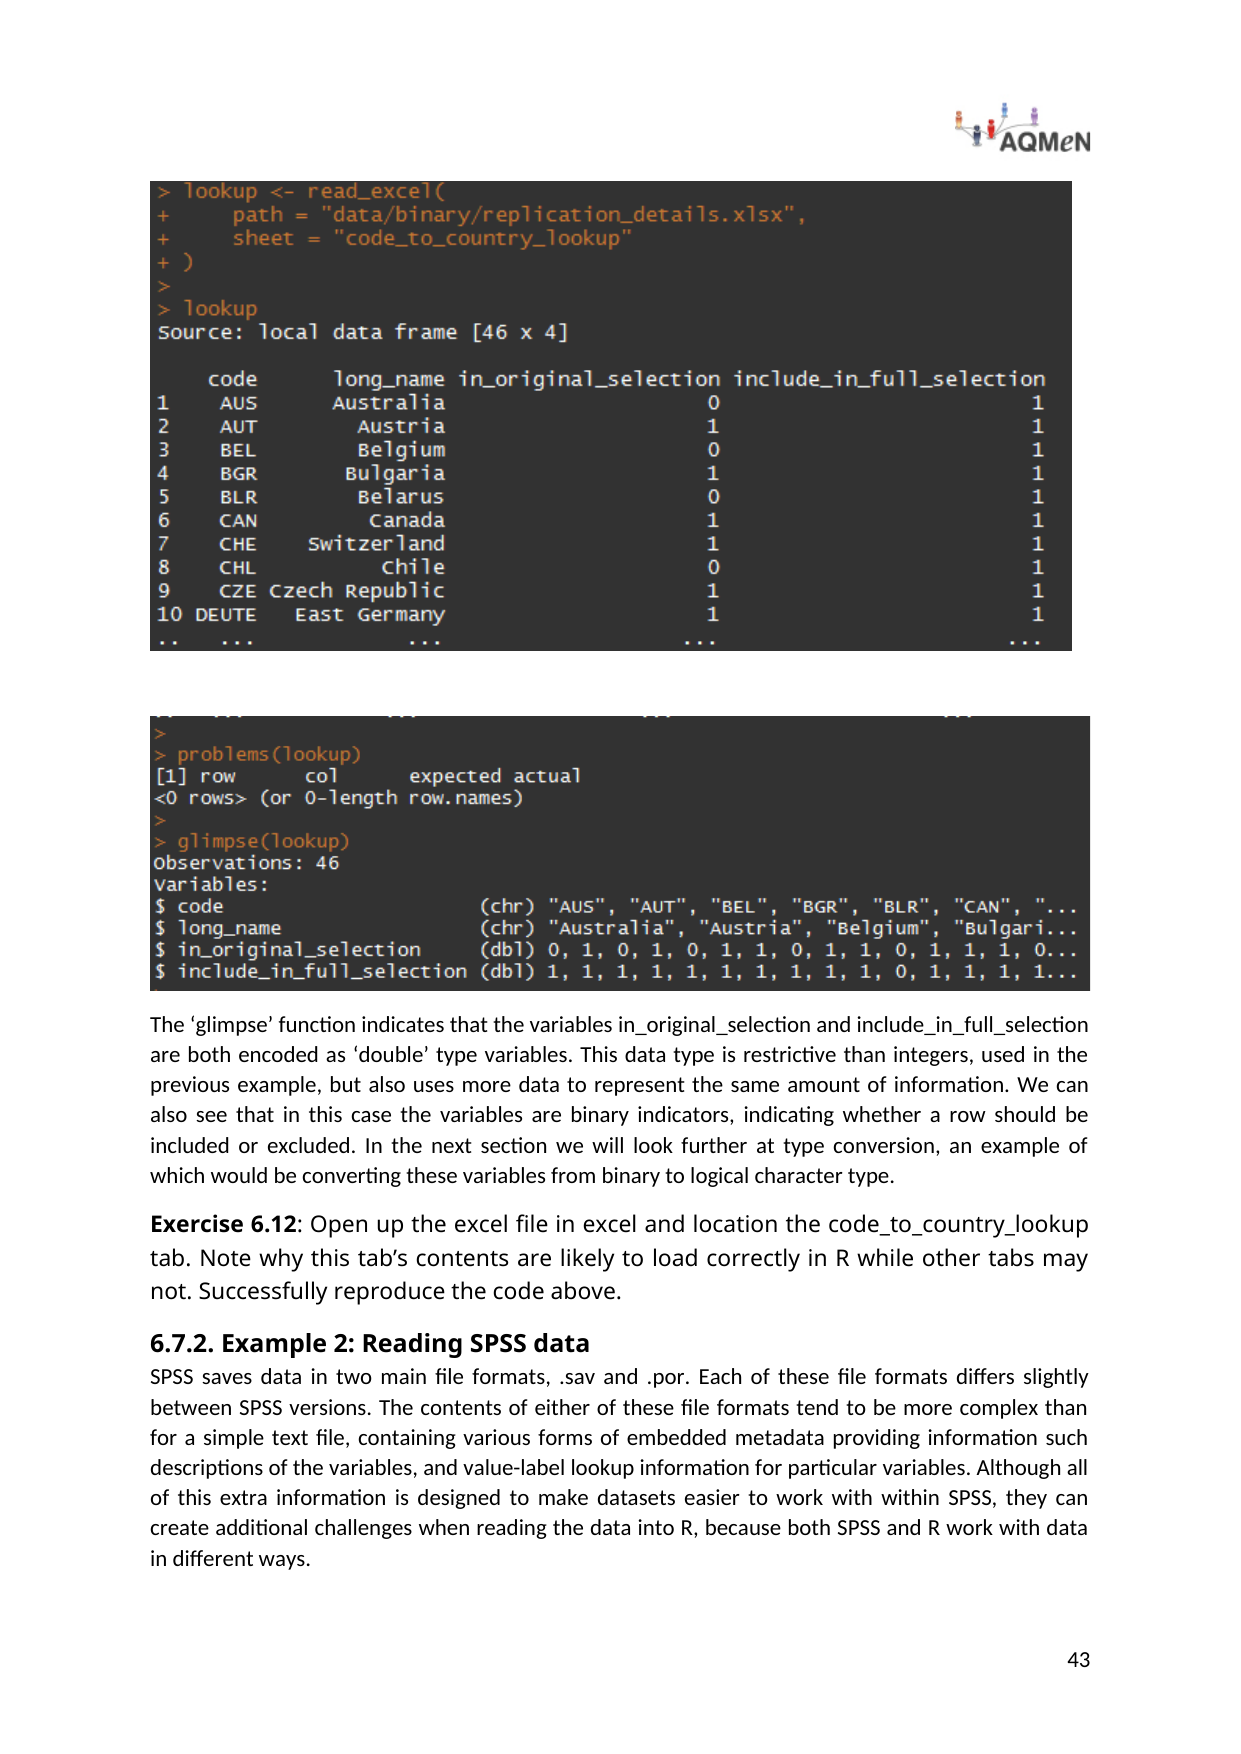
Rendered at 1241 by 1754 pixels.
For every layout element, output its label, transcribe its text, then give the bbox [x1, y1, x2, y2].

picture [150, 716, 1091, 991]
text SPSS saves data in two main file formats, .sav and .por. Each of these file formats differs slightly between SPSS versions. The contents of either of these file formats tend to be more complex than for a simple text file, containing various forms of embedded metadata providing information such descriptions of the variables, and value-label lookup information for particular variables. Although all of this extra information is designed to make datasets easier to work with within SPSS, they can create additional challenges when reading the data into R, because both SPSS and R work with data in different ways. [150, 1362, 1090, 1572]
text The ‘glimpse’ function indicates that the variables in_original_selection and include_in_full_selection are both encoded as ‘double’ type variables. This data type is restrictive than integers, used in the previous example, but also uses more data to represent the same amount of information. We can also see that in this case the variables are binary indicators, indicating whether a row should be included or excluded. In the next section we will look further at type conversion, an example of which would be converting these variables from binary to logical character type. [150, 1010, 1090, 1189]
text Exercise 6.12: Open up the excel file in excel and location the code_to_country_lookup tab. Note why this tab’s contents are likely to load correctly in R while other tabs may not. Successfully reproduce the code above. [150, 1208, 1090, 1307]
subtitle Example 2: Reading SPSS data [150, 1326, 1090, 1360]
picture [150, 73, 1091, 651]
